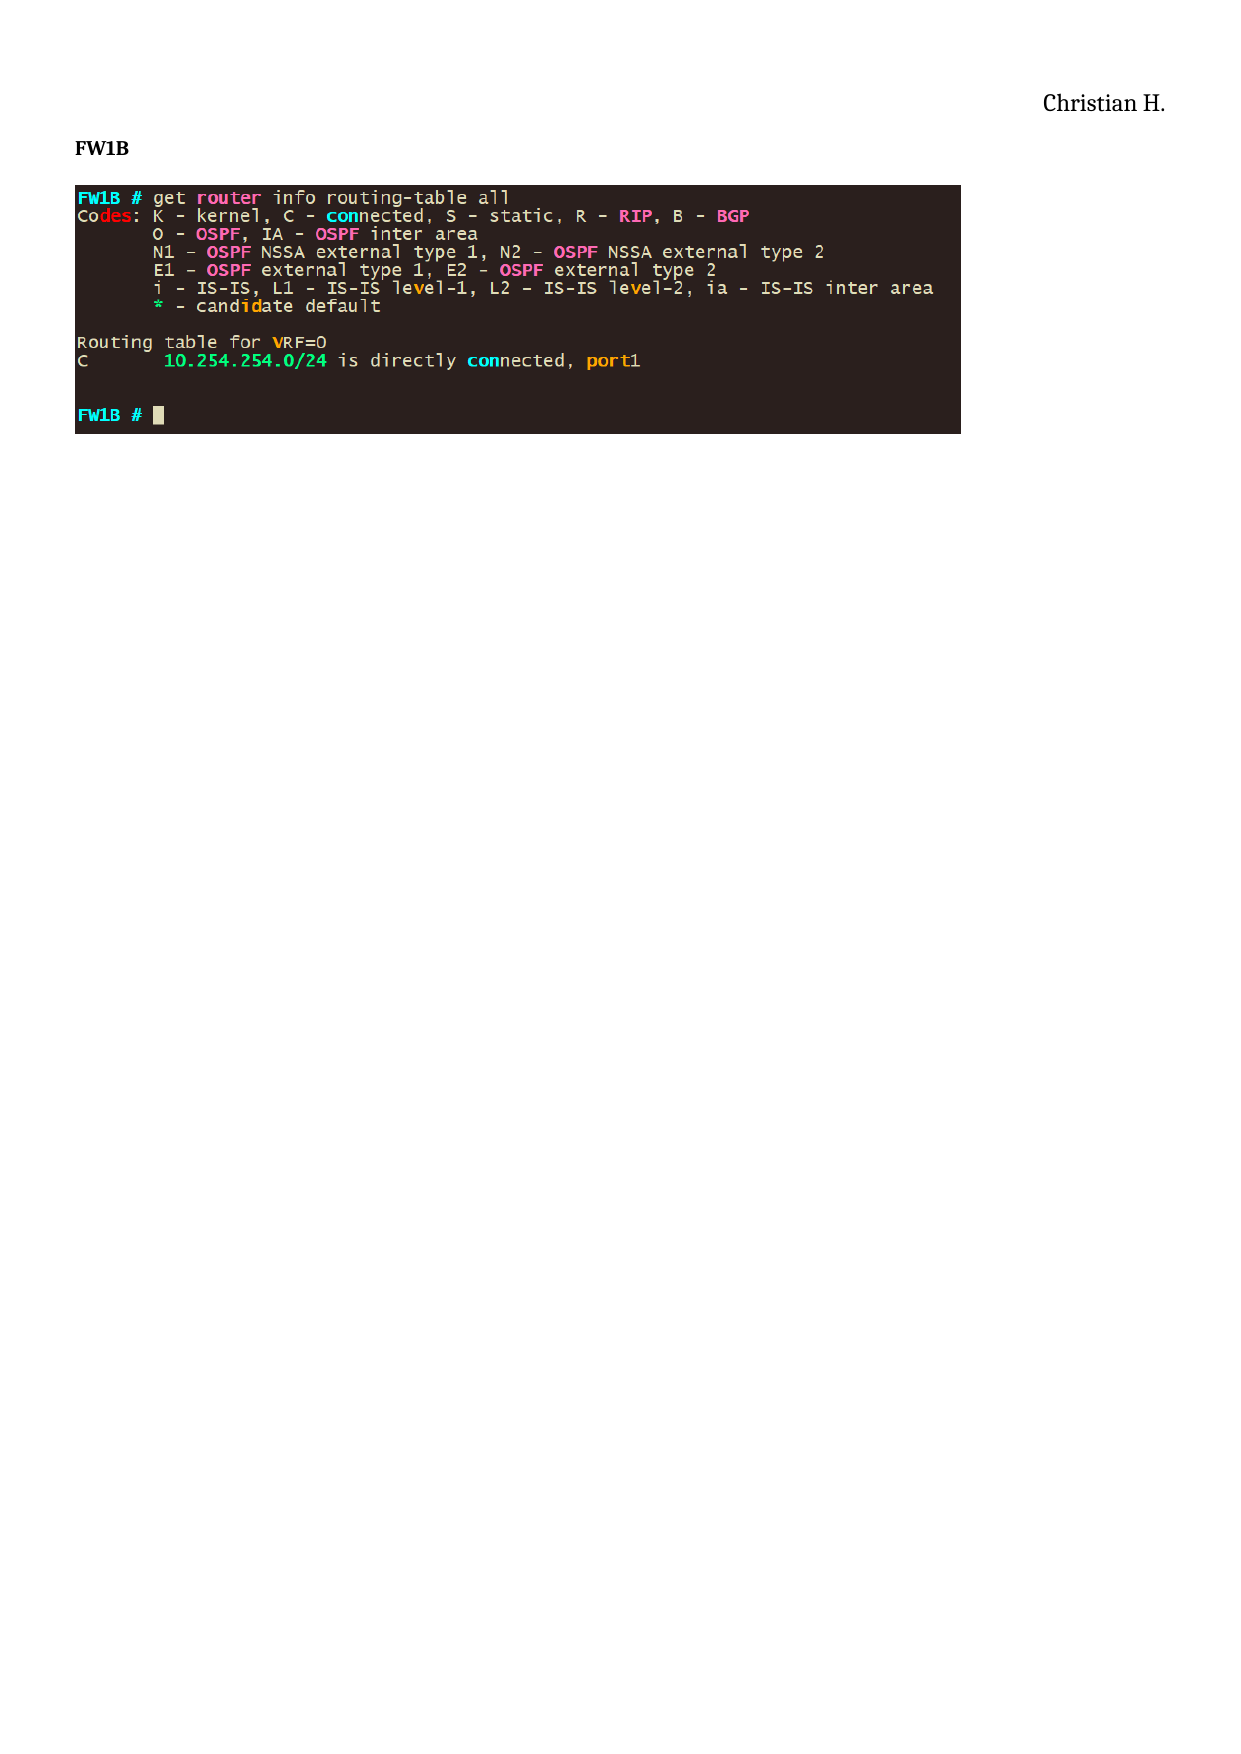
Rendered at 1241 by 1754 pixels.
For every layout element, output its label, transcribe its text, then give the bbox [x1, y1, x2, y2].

text FW1B [75, 129, 1165, 167]
picture [75, 185, 961, 434]
